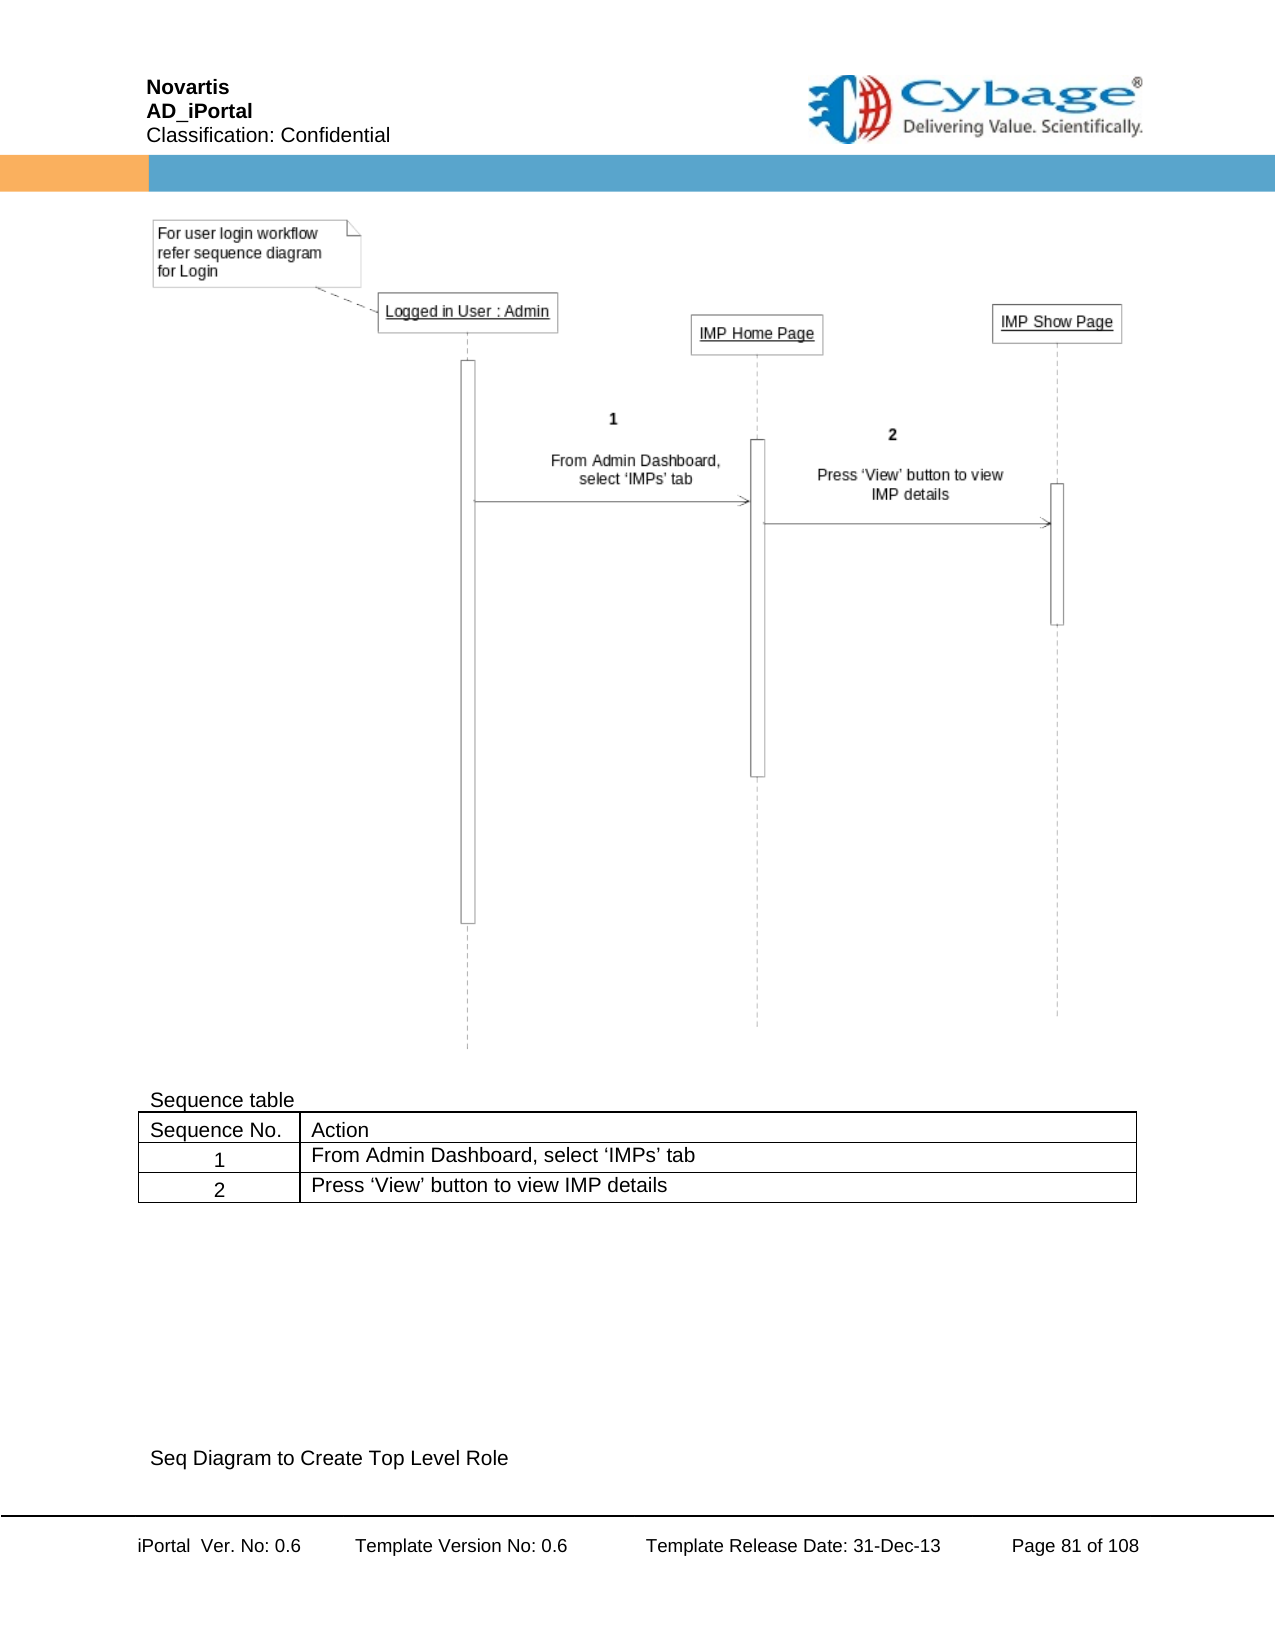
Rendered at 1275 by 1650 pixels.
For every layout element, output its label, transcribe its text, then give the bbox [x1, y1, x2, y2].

text Sequence table [150, 1082, 1125, 1111]
text Seq Diagram to Create Top Level Role [150, 1441, 1125, 1470]
table_cell From Admin Dashboard, select ‘IMPs’ tab [301, 1143, 1136, 1172]
table_header Action [301, 1113, 1136, 1142]
table_cell Press ‘View’ button to view IMP details [301, 1173, 1136, 1202]
table_cell 1 [139, 1143, 299, 1172]
table_cell 2 [139, 1173, 299, 1202]
table_header Sequence No. [139, 1113, 299, 1142]
picture [808, 75, 1143, 144]
